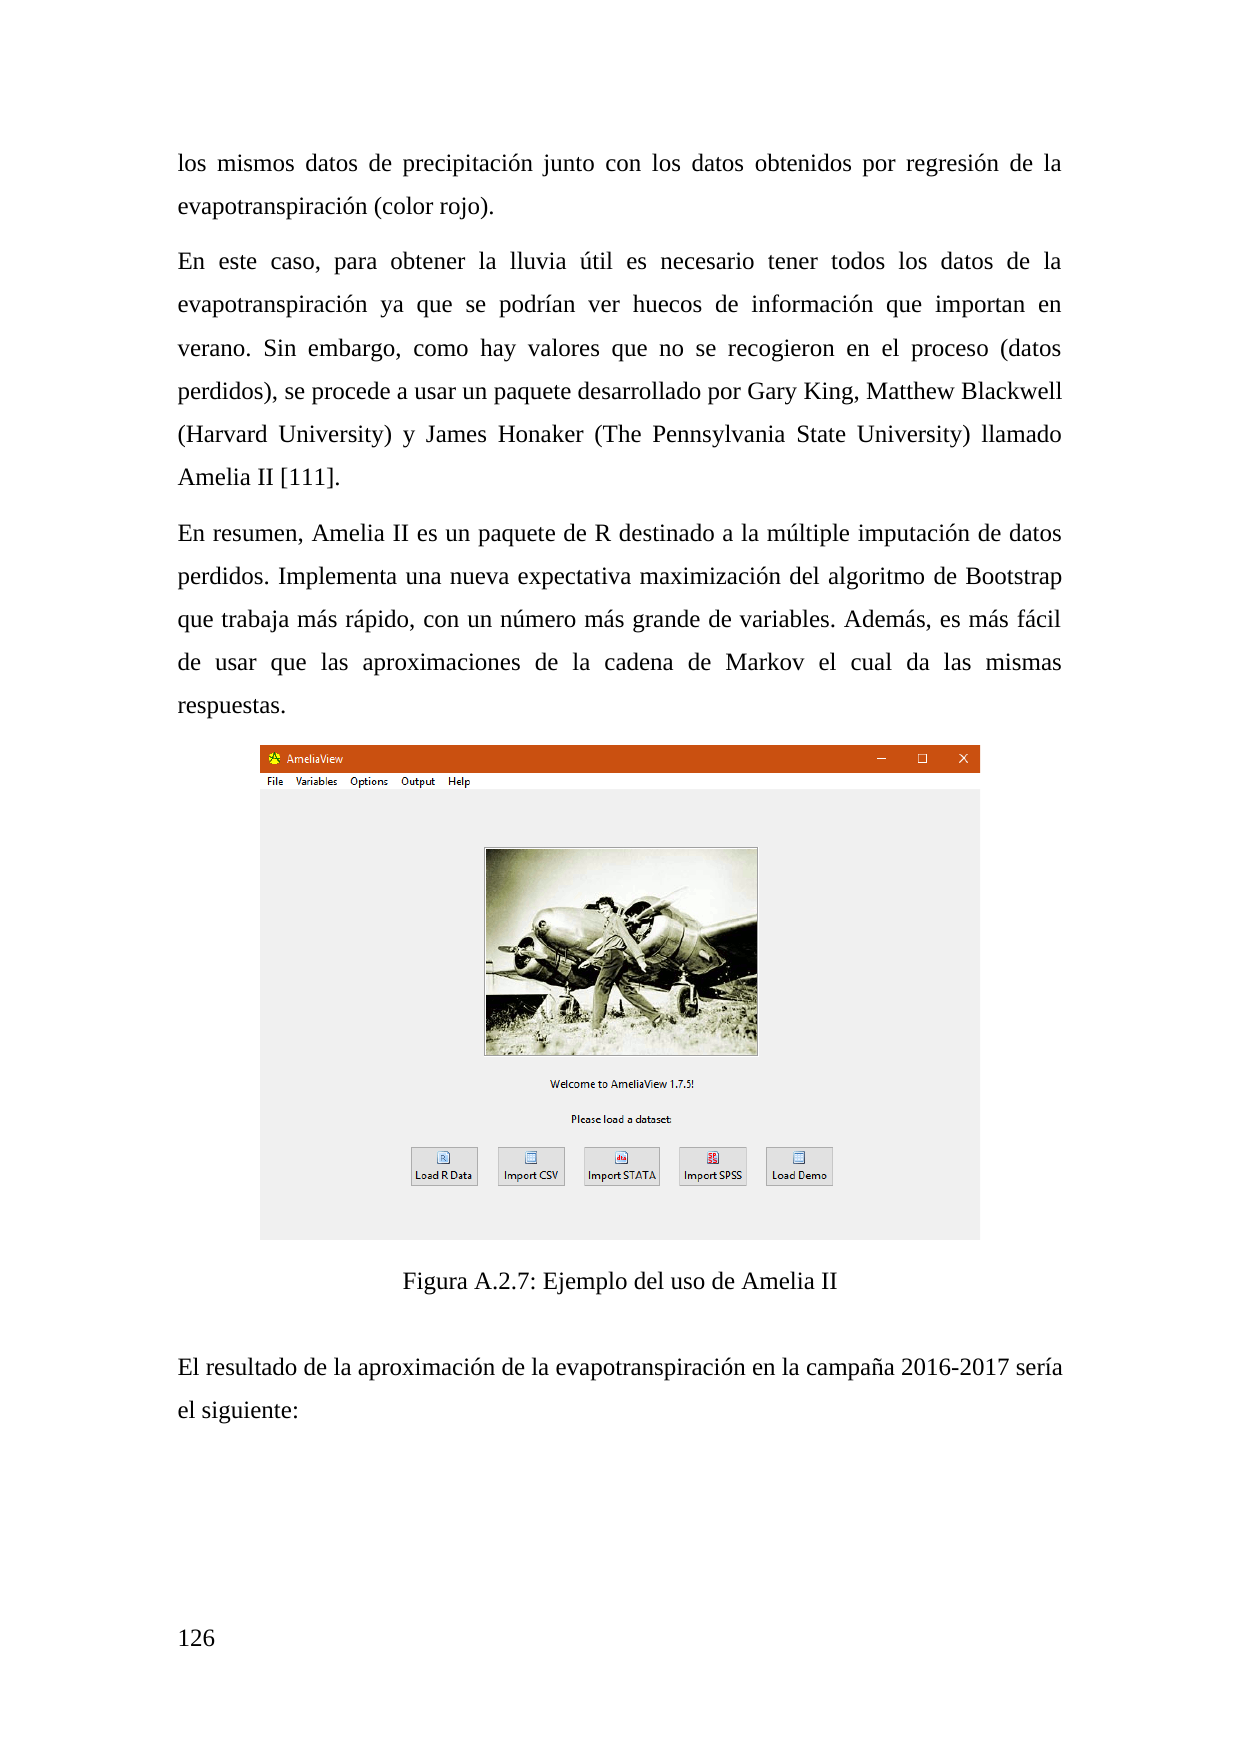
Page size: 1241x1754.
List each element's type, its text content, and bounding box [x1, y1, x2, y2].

text En resumen, Amelia II es un paquete de R destinado a la múltiple imputación de datos perdidos. Implementa una nueva expectativa maximización del algoritmo de Bootstrap que trabaja más rápido, con un número más grande de variables. Además, es más fácil de usar que las aproximaciones de la cadena de Markov el cual da las mismas respuestas. [177, 518, 1063, 719]
text En este caso, para obtener la lluvia útil es necesario tener todos los datos de la evapotranspiración ya que se podrían ver huecos de información que importan en verano. Sin embargo, como hay valores que no se recogieron en el proceso (datos perdidos), se procede a usar un paquete desarrollado por Gary King, Matthew Blackwell (Harvard University) y James Honaker (The Pennsylvania State University) llamado Amelia II [111]. [177, 246, 1063, 491]
picture [260, 745, 981, 1240]
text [177, 148, 1063, 219]
text Figura A.2.7: Ejemplo del uso de Amelia II [177, 1266, 1063, 1295]
text El resultado de la aproximación de la evapotranspiración en la campaña 2016-2017 sería el siguiente: [177, 1352, 1063, 1424]
